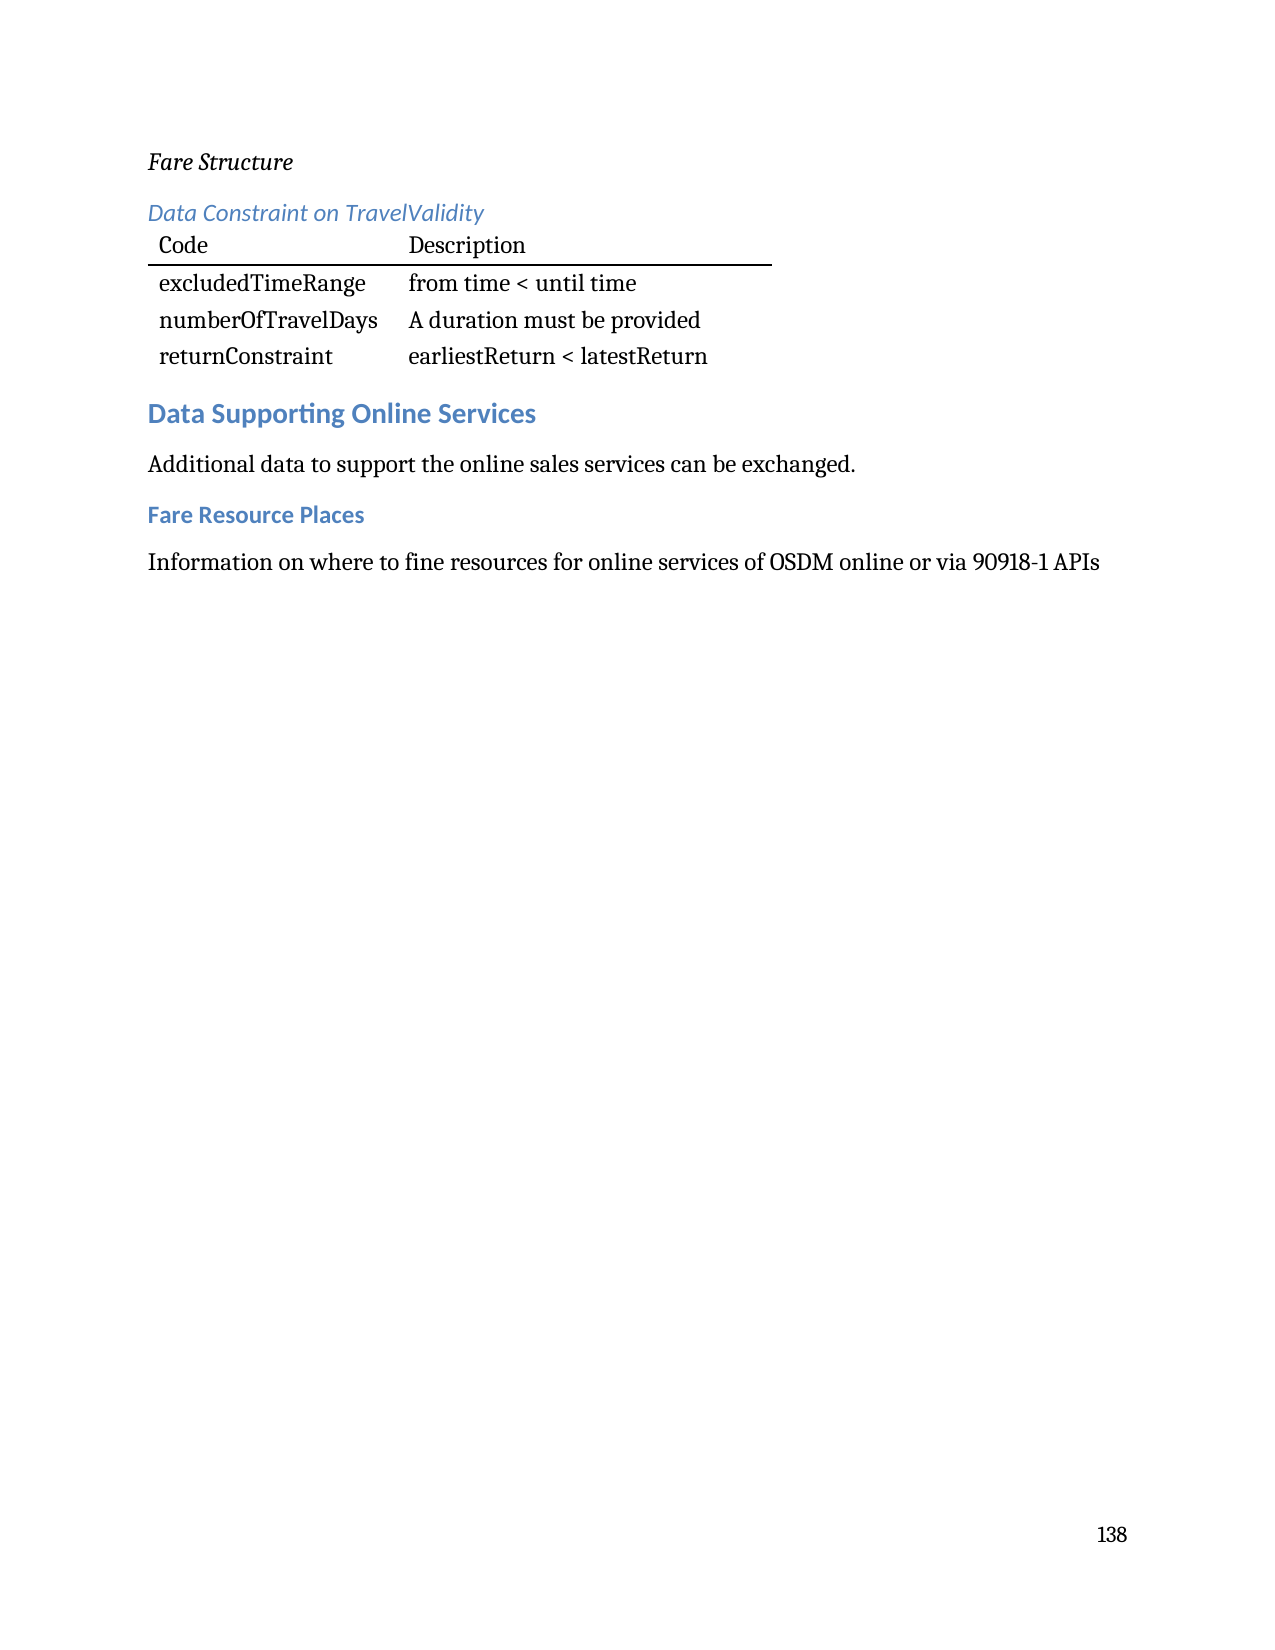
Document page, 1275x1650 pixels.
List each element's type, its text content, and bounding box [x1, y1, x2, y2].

table_cell numberOfTravelDays [148, 302, 397, 338]
table_cell excludedTimeRange [148, 266, 397, 302]
table_cell returnConstraint [148, 338, 397, 374]
text Information on where to fine resources for online services of OSDM online or via 90918-1 APIs [148, 548, 1127, 577]
table_cell A duration must be provided [397, 302, 772, 338]
subtitle Fare Resource Places [148, 499, 1127, 529]
table_cell earliestReturn < latestReturn [397, 338, 772, 374]
text Additional data to support the online sales services can be exchanged. [148, 449, 1127, 478]
table_header Code [148, 228, 397, 264]
table_cell from time < until time [397, 266, 772, 302]
table_header Description [397, 228, 772, 264]
subtitle Data Supporting Online Services [148, 395, 1127, 431]
subtitle Data Constraint on TravelValidity [148, 197, 1127, 228]
text Fare Structure [148, 148, 1127, 176]
